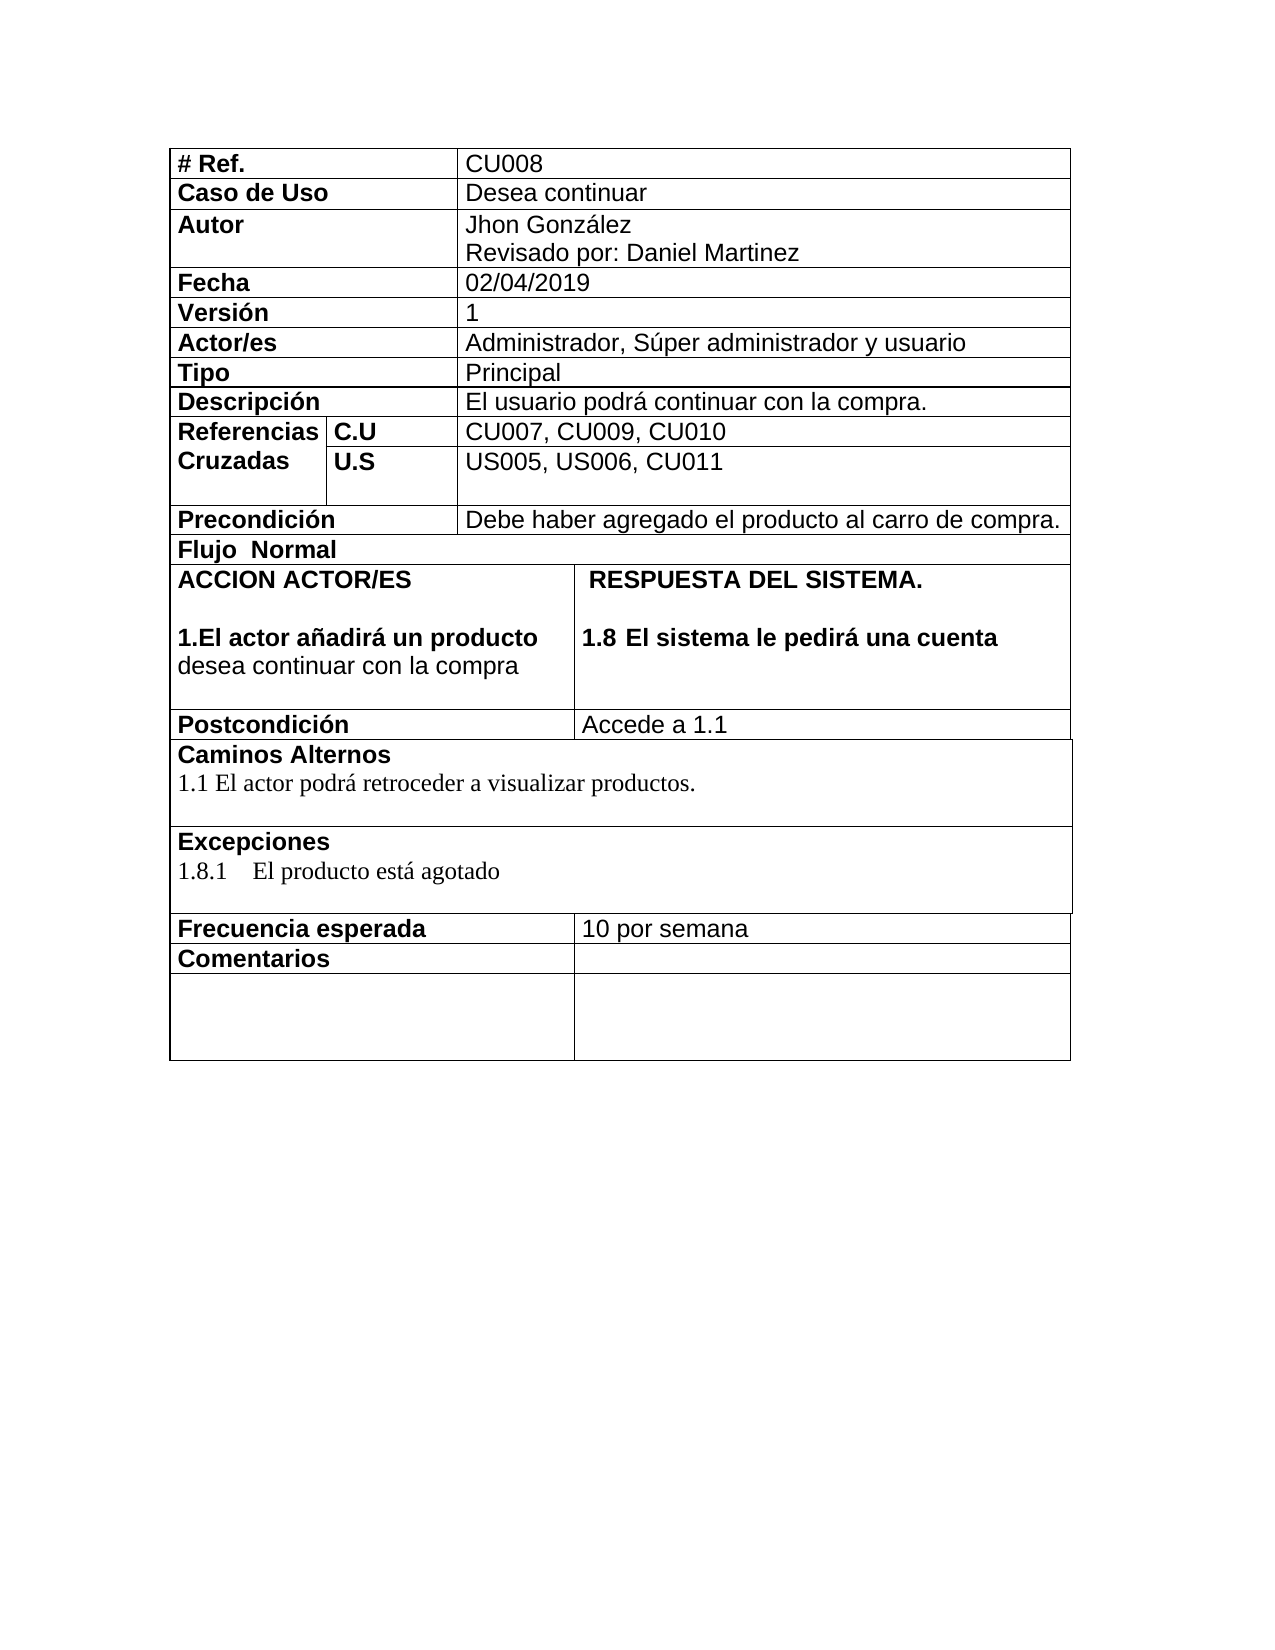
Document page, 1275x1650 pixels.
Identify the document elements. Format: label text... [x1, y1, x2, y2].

table_header # Ref. [171, 149, 457, 177]
table_cell Excepciones El producto está agotado [171, 827, 1072, 913]
table_cell Desea continuar [458, 179, 1070, 209]
table_cell Debe haber agregado el producto al carro de compra. [458, 506, 1070, 534]
table_cell CU007, CU009, CU010 [458, 417, 1070, 446]
table_cell C.U [327, 417, 457, 446]
table_cell ACCION ACTOR/ES 1.El actor añadirá un producto desea continuar con la compra [171, 565, 574, 709]
table_cell Versión [171, 298, 457, 327]
table_cell U.S [327, 447, 457, 504]
table_cell Administrador, Súper administrador y usuario [458, 328, 1070, 357]
table_cell El usuario podrá continuar con la compra. [458, 388, 1070, 416]
table_cell Caso de Uso [171, 179, 457, 209]
table_cell Descripción [171, 388, 457, 416]
table_cell Actor/es [171, 328, 457, 357]
table_cell Jhon González Revisado por: Daniel Martinez [458, 210, 1070, 267]
table_cell Comentarios [171, 944, 574, 973]
table_cell Autor [171, 210, 457, 267]
table_header CU008 [458, 149, 1070, 177]
table_cell Caminos Alternos 1.1 El actor podrá retroceder a visualizar productos. [171, 740, 1072, 826]
table_cell 02/04/2019 [458, 268, 1070, 297]
table_cell Fecha [171, 268, 457, 297]
table_cell Referencias Cruzadas [171, 417, 326, 504]
table_cell [575, 944, 1070, 973]
table_cell 10 por semana [575, 914, 1070, 943]
table_cell Flujo Normal [171, 535, 1070, 564]
table_cell [171, 974, 574, 1060]
table_cell 1 [458, 298, 1070, 327]
table_cell Principal [458, 358, 1070, 386]
table_cell Precondición [171, 506, 457, 534]
table_cell Accede a 1.1 [575, 710, 1070, 739]
table_cell [575, 974, 1070, 1060]
table_cell RESPUESTA DEL SISTEMA. El sistema le pedirá una cuenta [575, 565, 1070, 709]
table_cell Tipo [171, 358, 457, 386]
table_cell Frecuencia esperada [171, 914, 574, 943]
table_cell US005, US006, CU011 [458, 447, 1070, 504]
table_cell Postcondición [171, 710, 574, 739]
